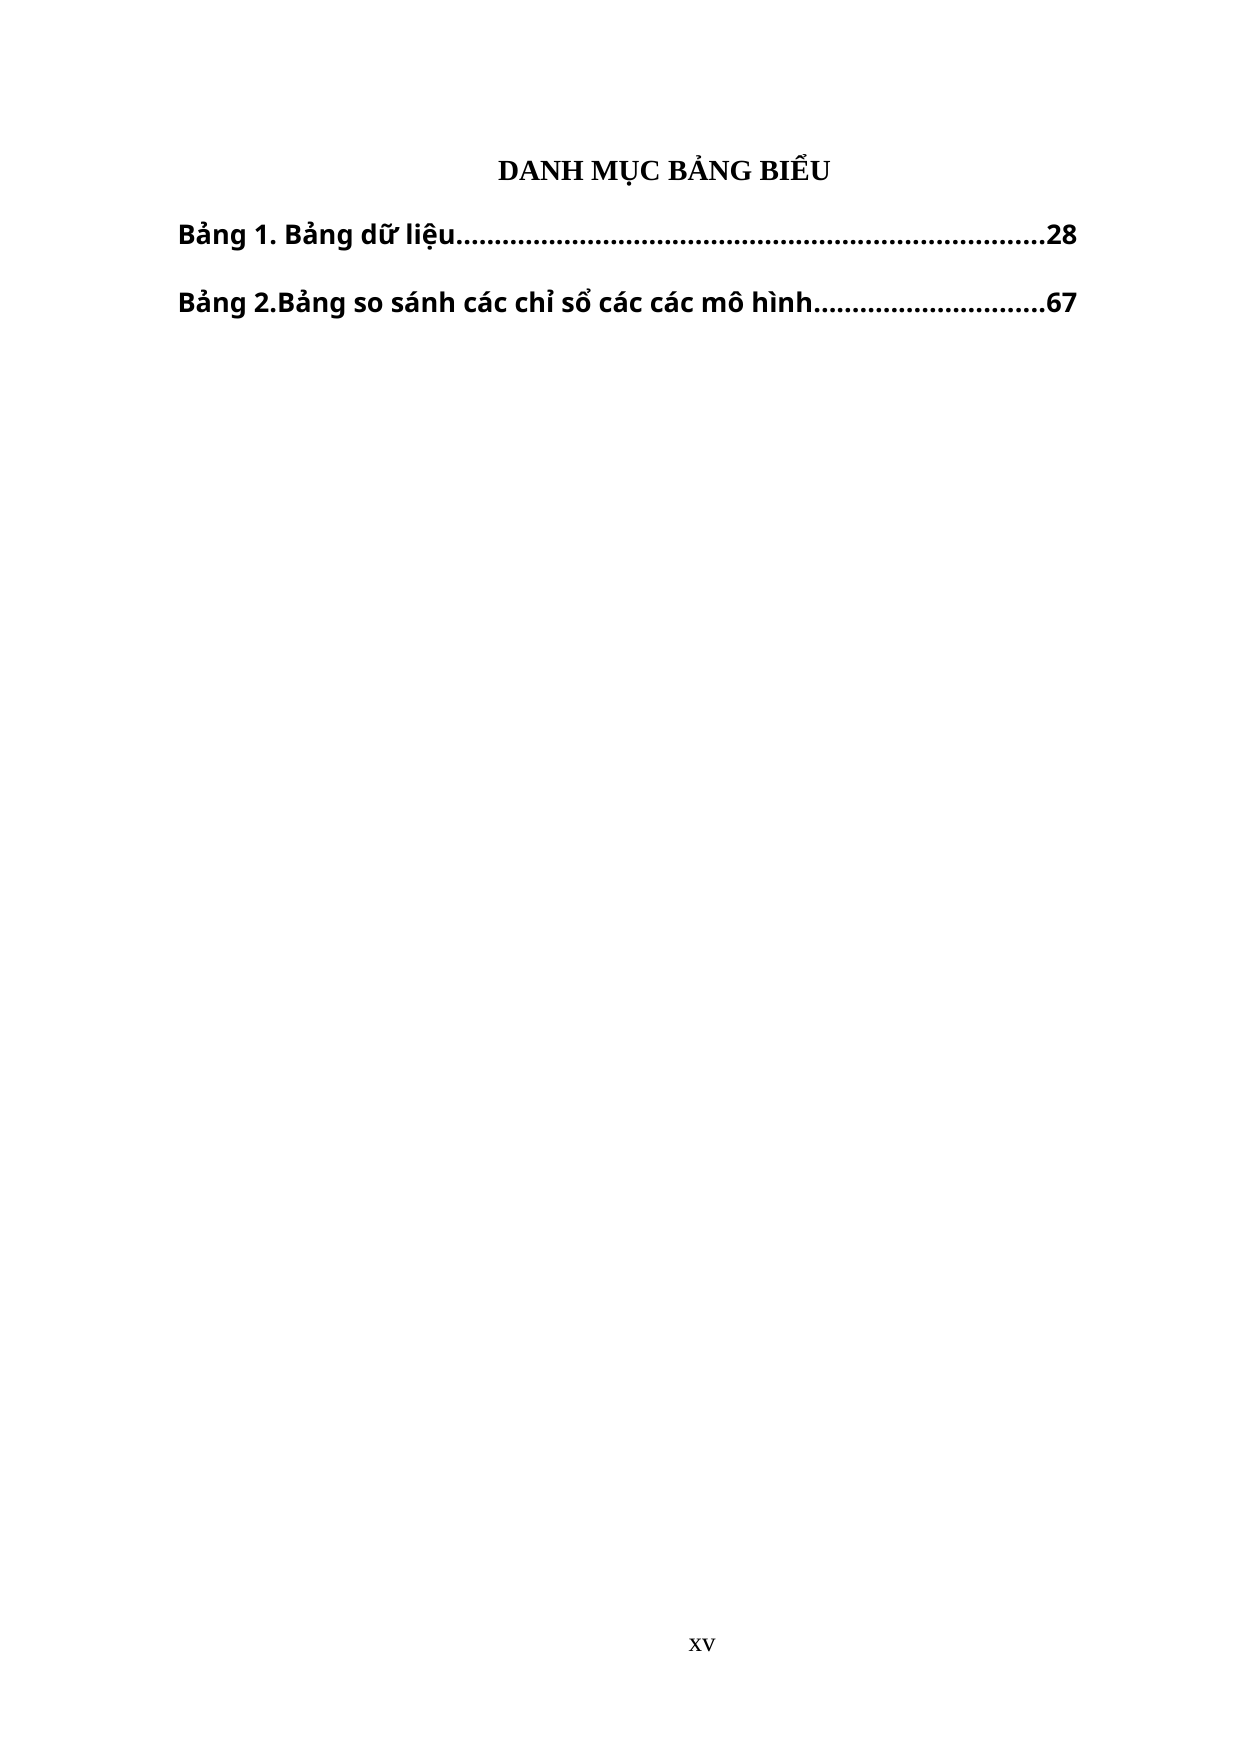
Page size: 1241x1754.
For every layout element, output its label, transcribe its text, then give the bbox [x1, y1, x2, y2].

subtitle DANH MỤC BẢNG BIỂU [177, 153, 1152, 186]
text Bảng 2.Bảng so sánh các chỉ sổ các các mô hình 67 [177, 283, 1077, 320]
text Bảng 1. Bảng dữ liệu 28 [177, 216, 1077, 253]
